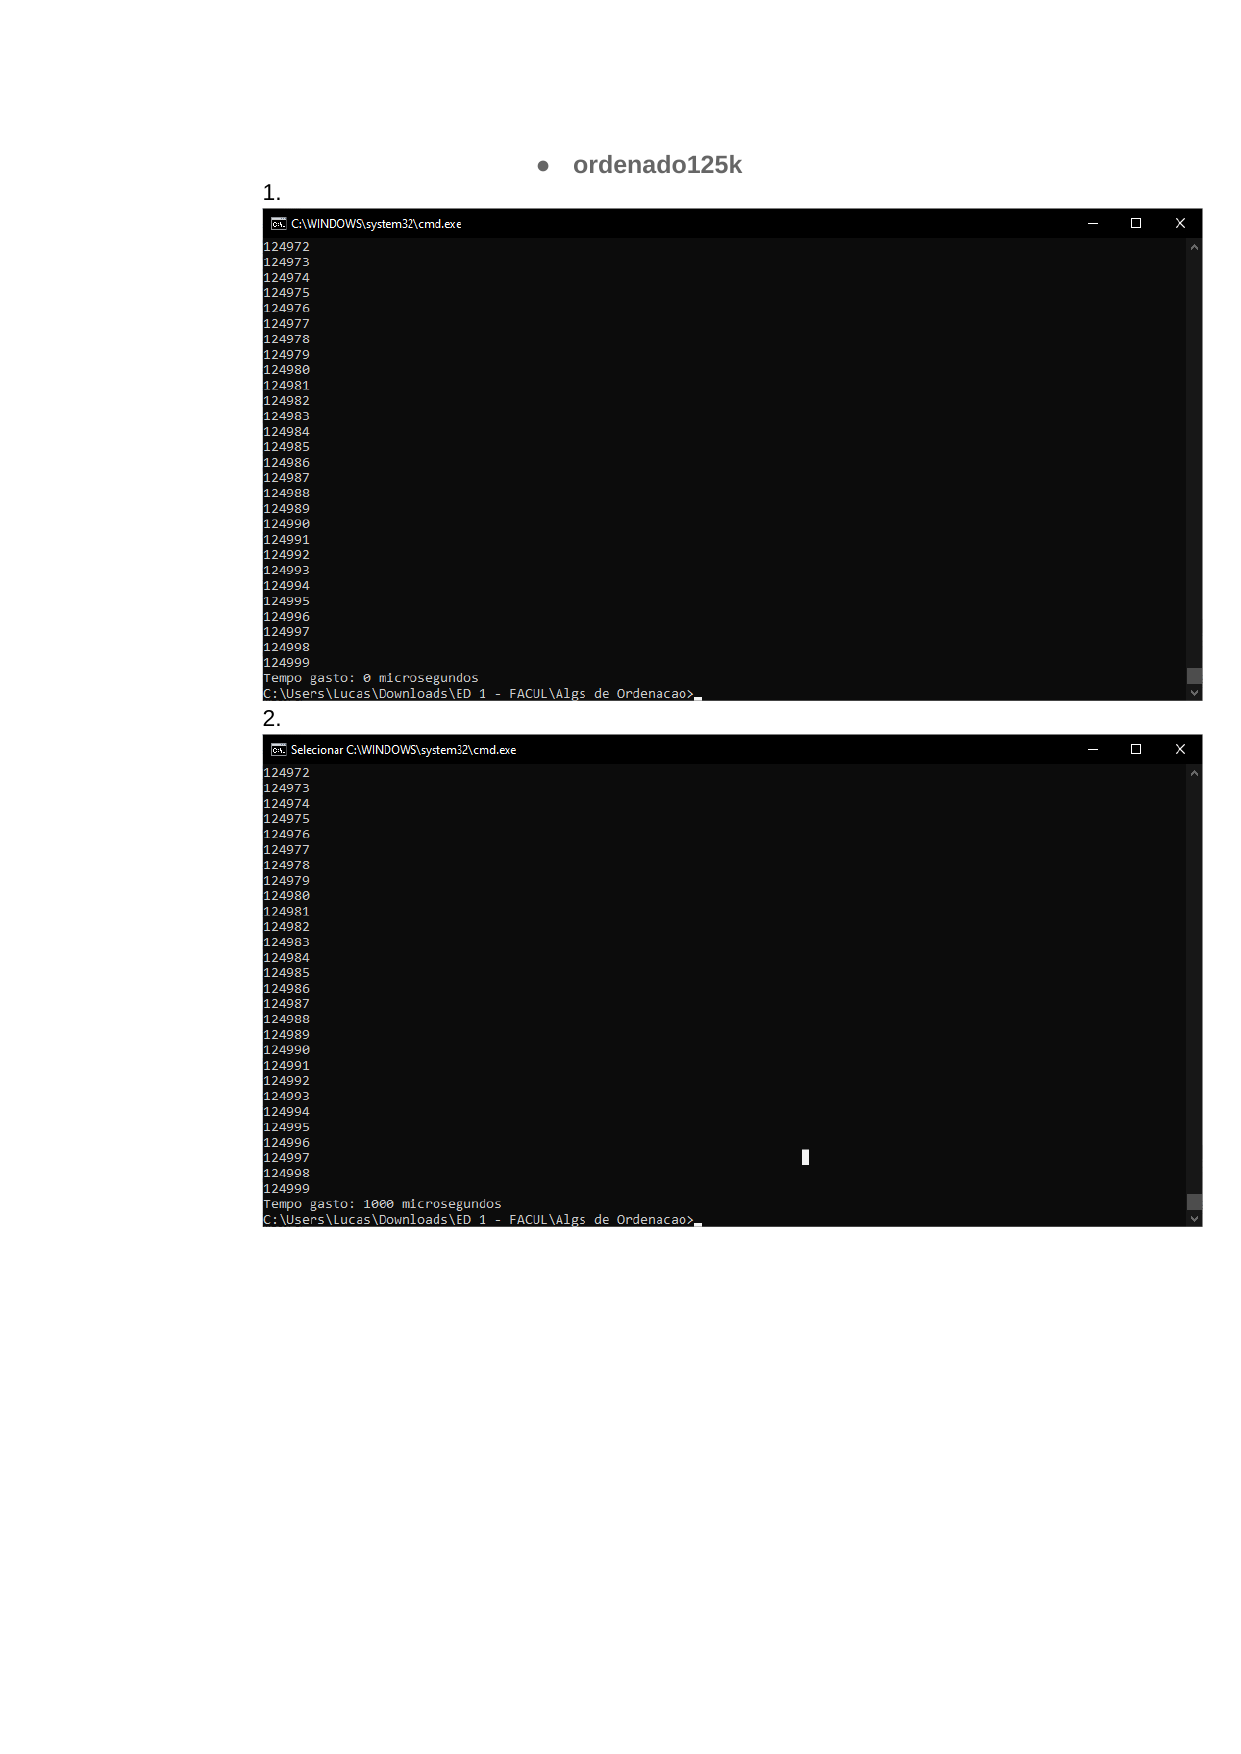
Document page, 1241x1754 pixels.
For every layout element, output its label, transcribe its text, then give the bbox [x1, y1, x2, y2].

picture [262, 734, 1203, 1227]
subtitle ordenado125k [187, 150, 1090, 179]
picture [262, 208, 1203, 701]
